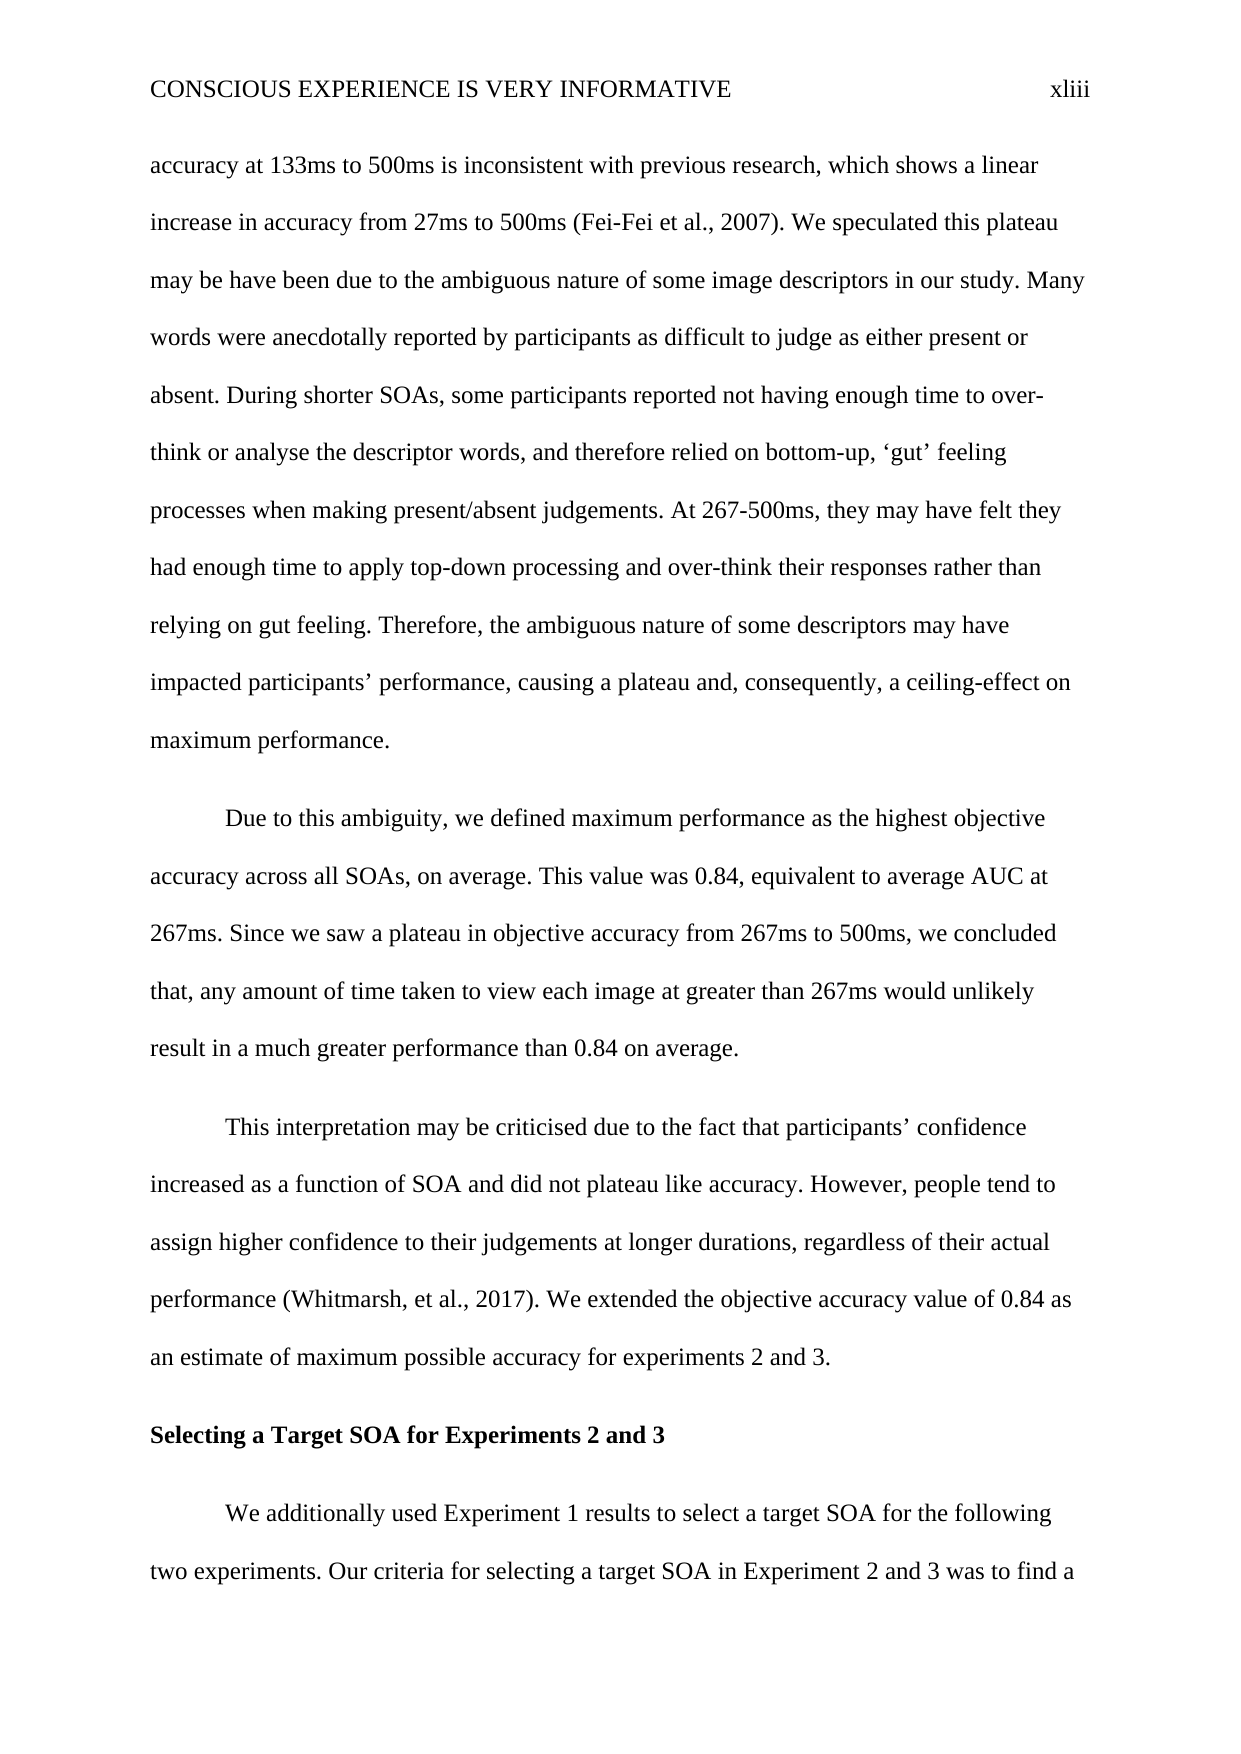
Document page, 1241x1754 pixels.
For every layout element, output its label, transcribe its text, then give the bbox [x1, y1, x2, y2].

text Selecting a Target SOA for Experiments 2 and 3 [150, 1420, 1090, 1449]
text This interpretation may be criticised due to the fact that participants’ confidence increased as a function of SOA and did not plateau like accuracy. However, people tend to assign higher confidence to their judgements at longer durations, regardless of their actual performance (Whitmarsh, et al., 2017). We extended the objective accuracy value of 0.84 as an estimate of maximum possible accuracy for experiments 2 and 3. [150, 1112, 1090, 1370]
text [150, 150, 1090, 754]
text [150, 1498, 1090, 1584]
text Due to this ambiguity, we defined maximum performance as the highest objective accuracy across all SOAs, on average. This value was 0.84, equivalent to average AUC at 267ms. Since we saw a plateau in objective accuracy from 267ms to 500ms, we concluded that, any amount of time taken to view each image at greater than 267ms would unlikely result in a much greater performance than 0.84 on average. [150, 803, 1090, 1062]
